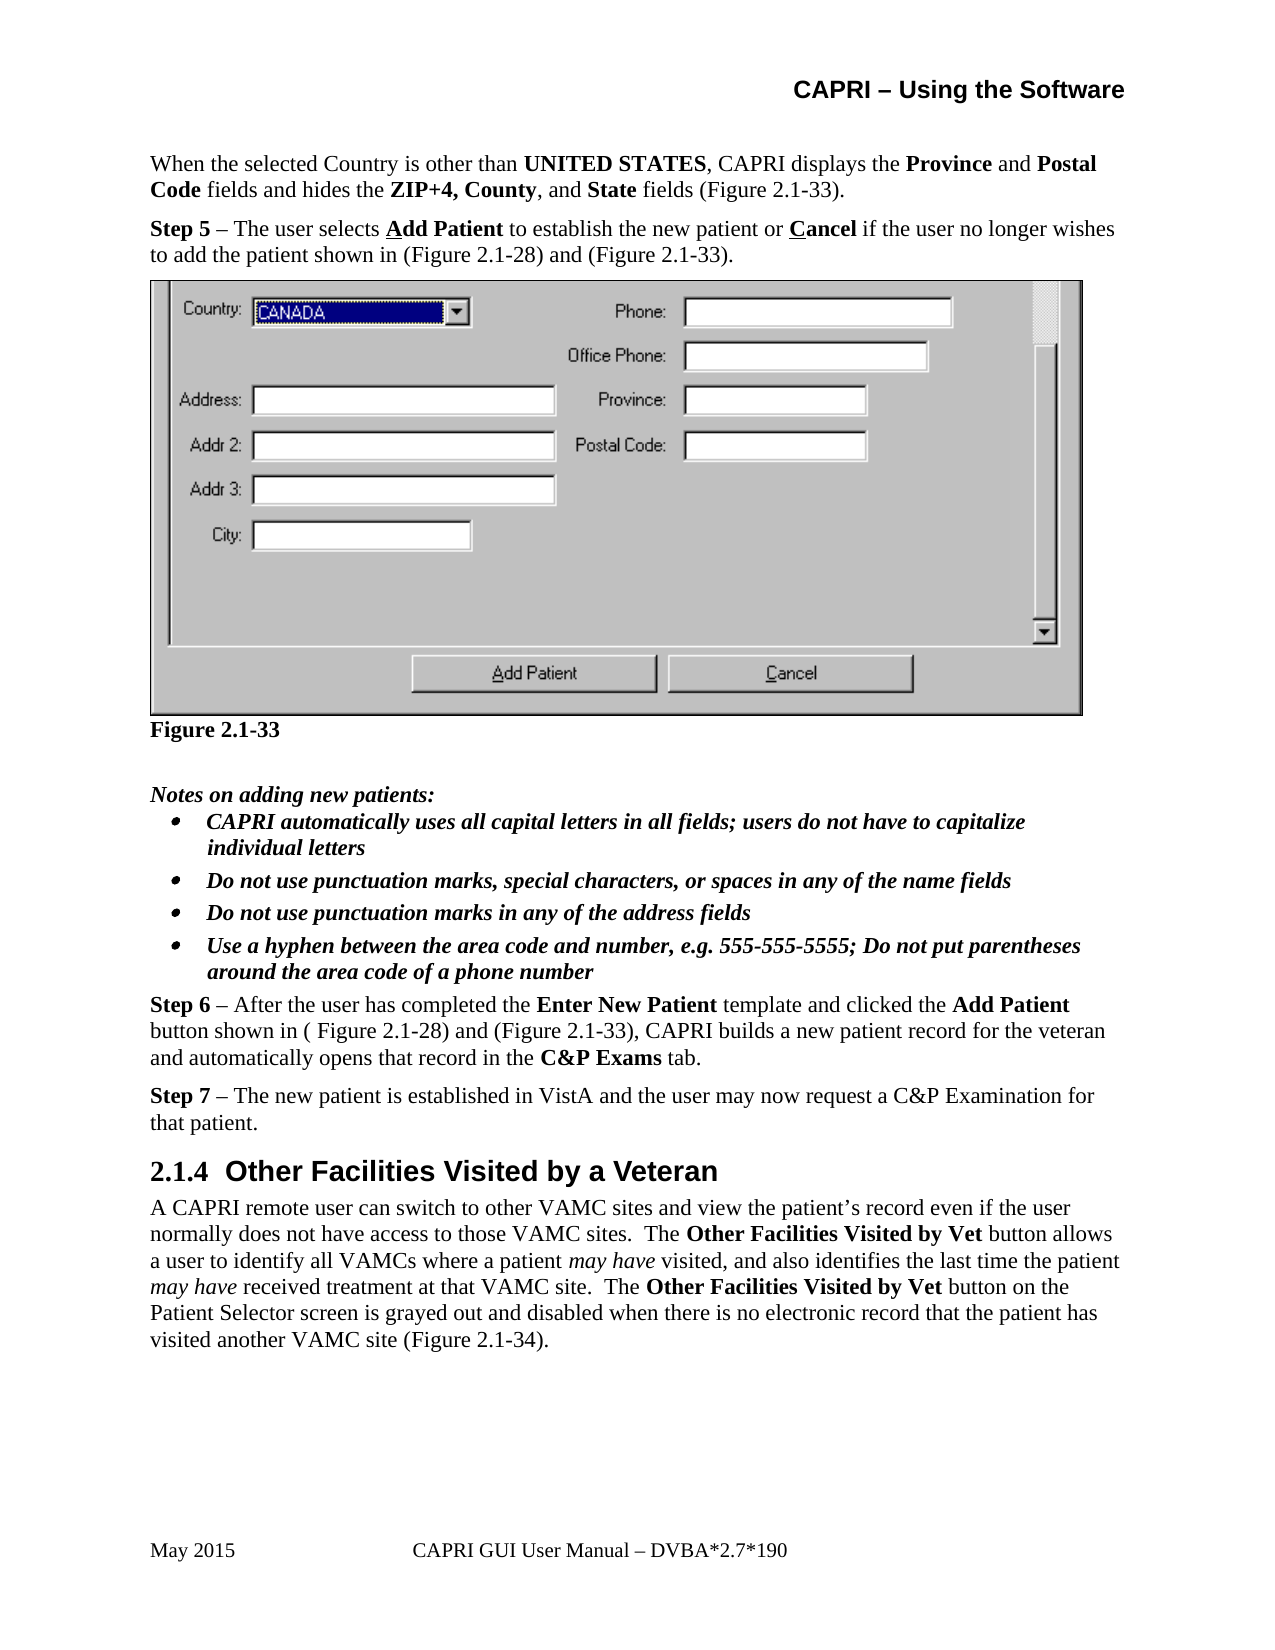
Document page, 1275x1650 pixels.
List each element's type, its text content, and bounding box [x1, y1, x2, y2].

text CAPRI automatically uses all capital letters in all fields; users do not have to capitalize individual letters [169, 808, 1125, 861]
picture [151, 281, 1082, 715]
subtitle Other Facilities Visited by a Veteran [150, 1154, 1125, 1188]
text Do not use punctuation marks in any of the address fields [169, 899, 1125, 926]
text Use a hyphen between the area code and number, e.g. 555-555-5555; Do not put parentheses around the area code of a phone number [169, 932, 1125, 985]
text Do not use punctuation marks, special characters, or spaces in any of the name fields [169, 867, 1125, 893]
text Step 7 – The new patient is established in VistA and the user may now request a C&P Examination for that patient. [150, 1083, 1125, 1135]
text Notes on adding new patients: [150, 782, 1125, 808]
